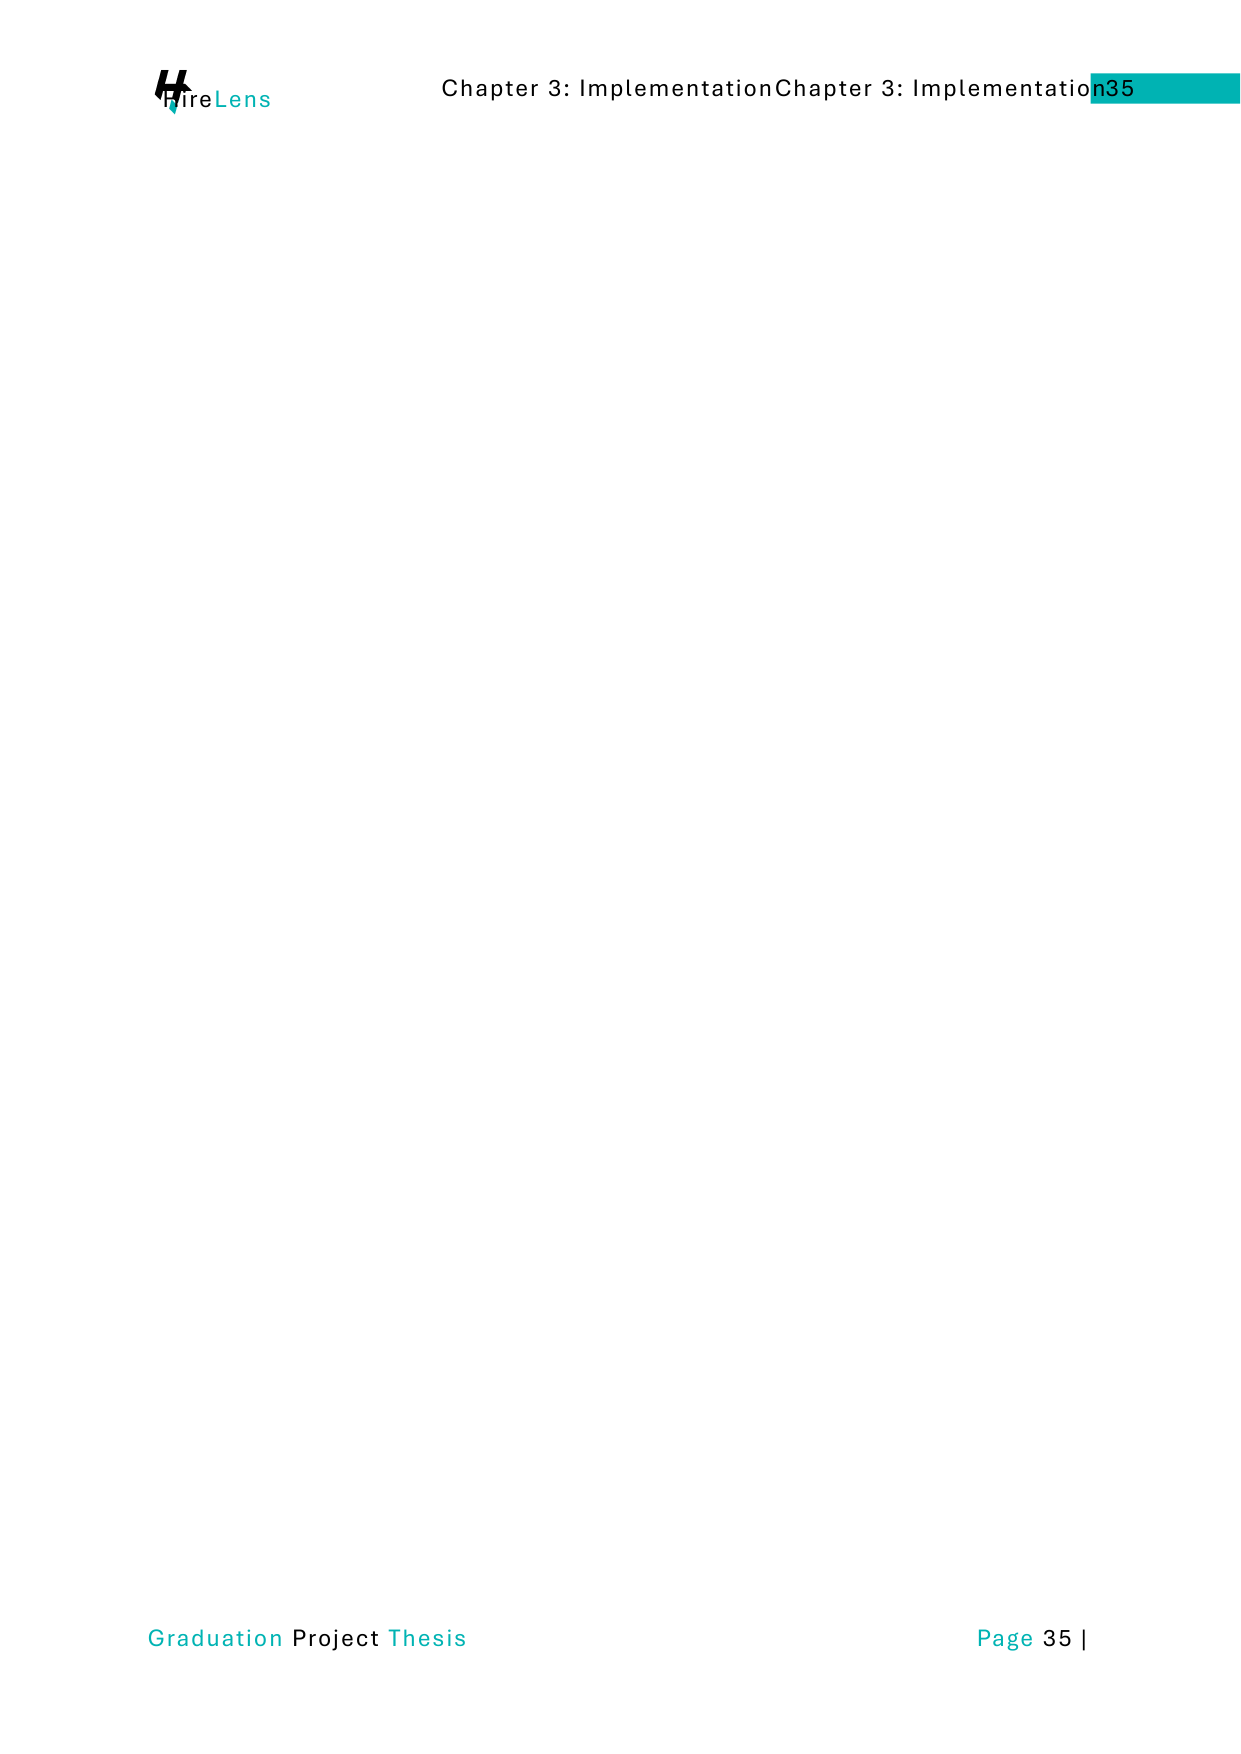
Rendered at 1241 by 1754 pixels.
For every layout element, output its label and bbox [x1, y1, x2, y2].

picture [147, 62, 198, 118]
